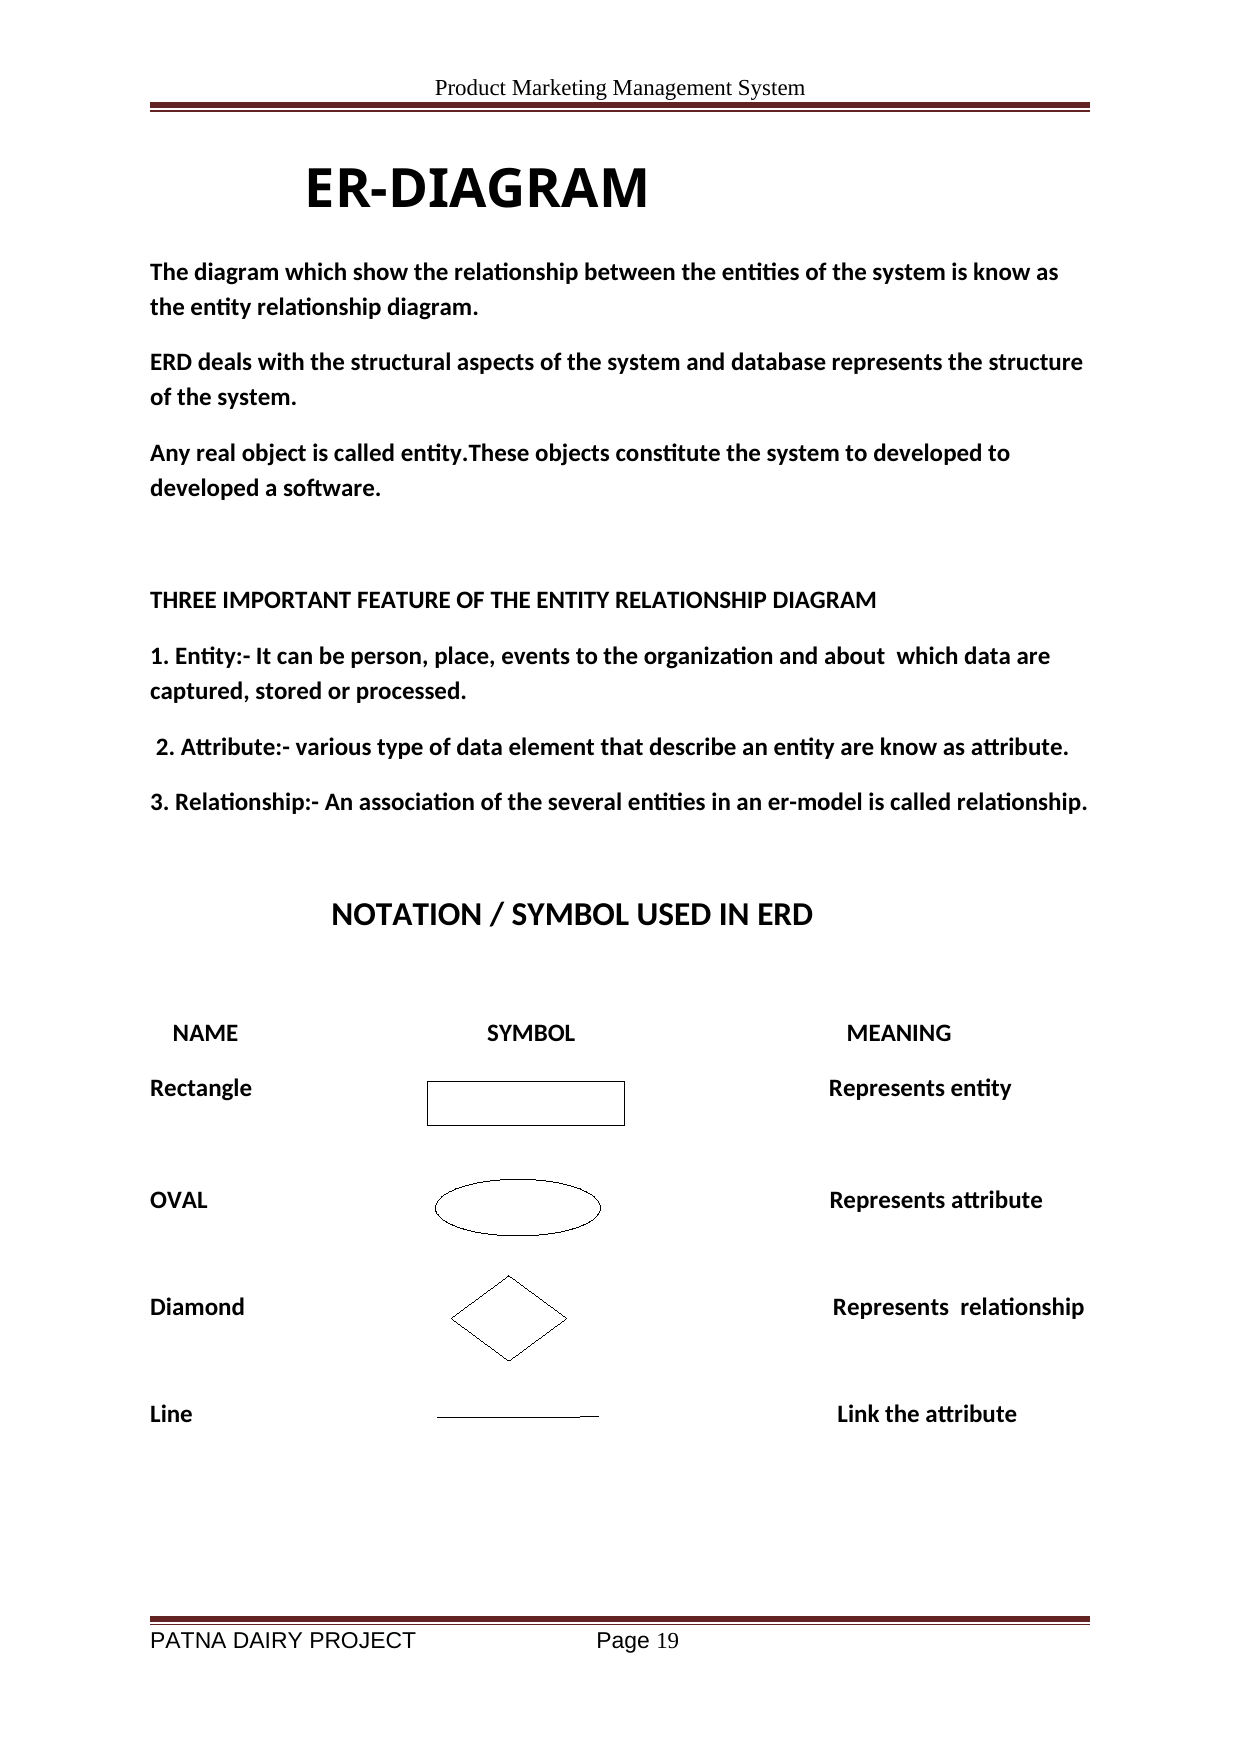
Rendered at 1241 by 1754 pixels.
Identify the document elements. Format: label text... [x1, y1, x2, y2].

text 1. Entity:- It can be person, place, events to the organization and about which data are captured, stored or processed. [150, 640, 1090, 705]
text The diagram which show the relationship between the entities of the system is know as the entity relationship diagram. [150, 256, 1090, 321]
text Rectangle Represents entity [150, 1073, 1090, 1103]
text NOTATION / SYMBOL USED IN ERD [150, 893, 1090, 934]
text NAME SYMBOL MEANING [150, 1017, 1090, 1047]
text Any real object is called entity.These objects constitute the system to developed to developed a software. [150, 437, 1090, 503]
text OVAL Represents attribute [568, 1184, 1090, 1215]
text OVAL Represents attribute [150, 1184, 468, 1215]
text Line Link the attribute [150, 1398, 1090, 1428]
text Diamond Represents relationship [532, 1291, 1090, 1322]
text Diamond Represents relationship [150, 1291, 486, 1322]
text THREE IMPORTANT FEATURE OF THE ENTITY RELATIONSHIP DIAGRAM [150, 584, 1090, 614]
text 2. Attribute:- various type of data element that describe an entity are know as attribute. [150, 731, 1090, 761]
text ER-DIAGRAM [150, 150, 1090, 224]
text 3. Relationship:- An association of the several entities in an er-model is called relationship. [150, 786, 1090, 817]
text ERD deals with the structural aspects of the system and database represents the structure of the system. [150, 346, 1090, 412]
